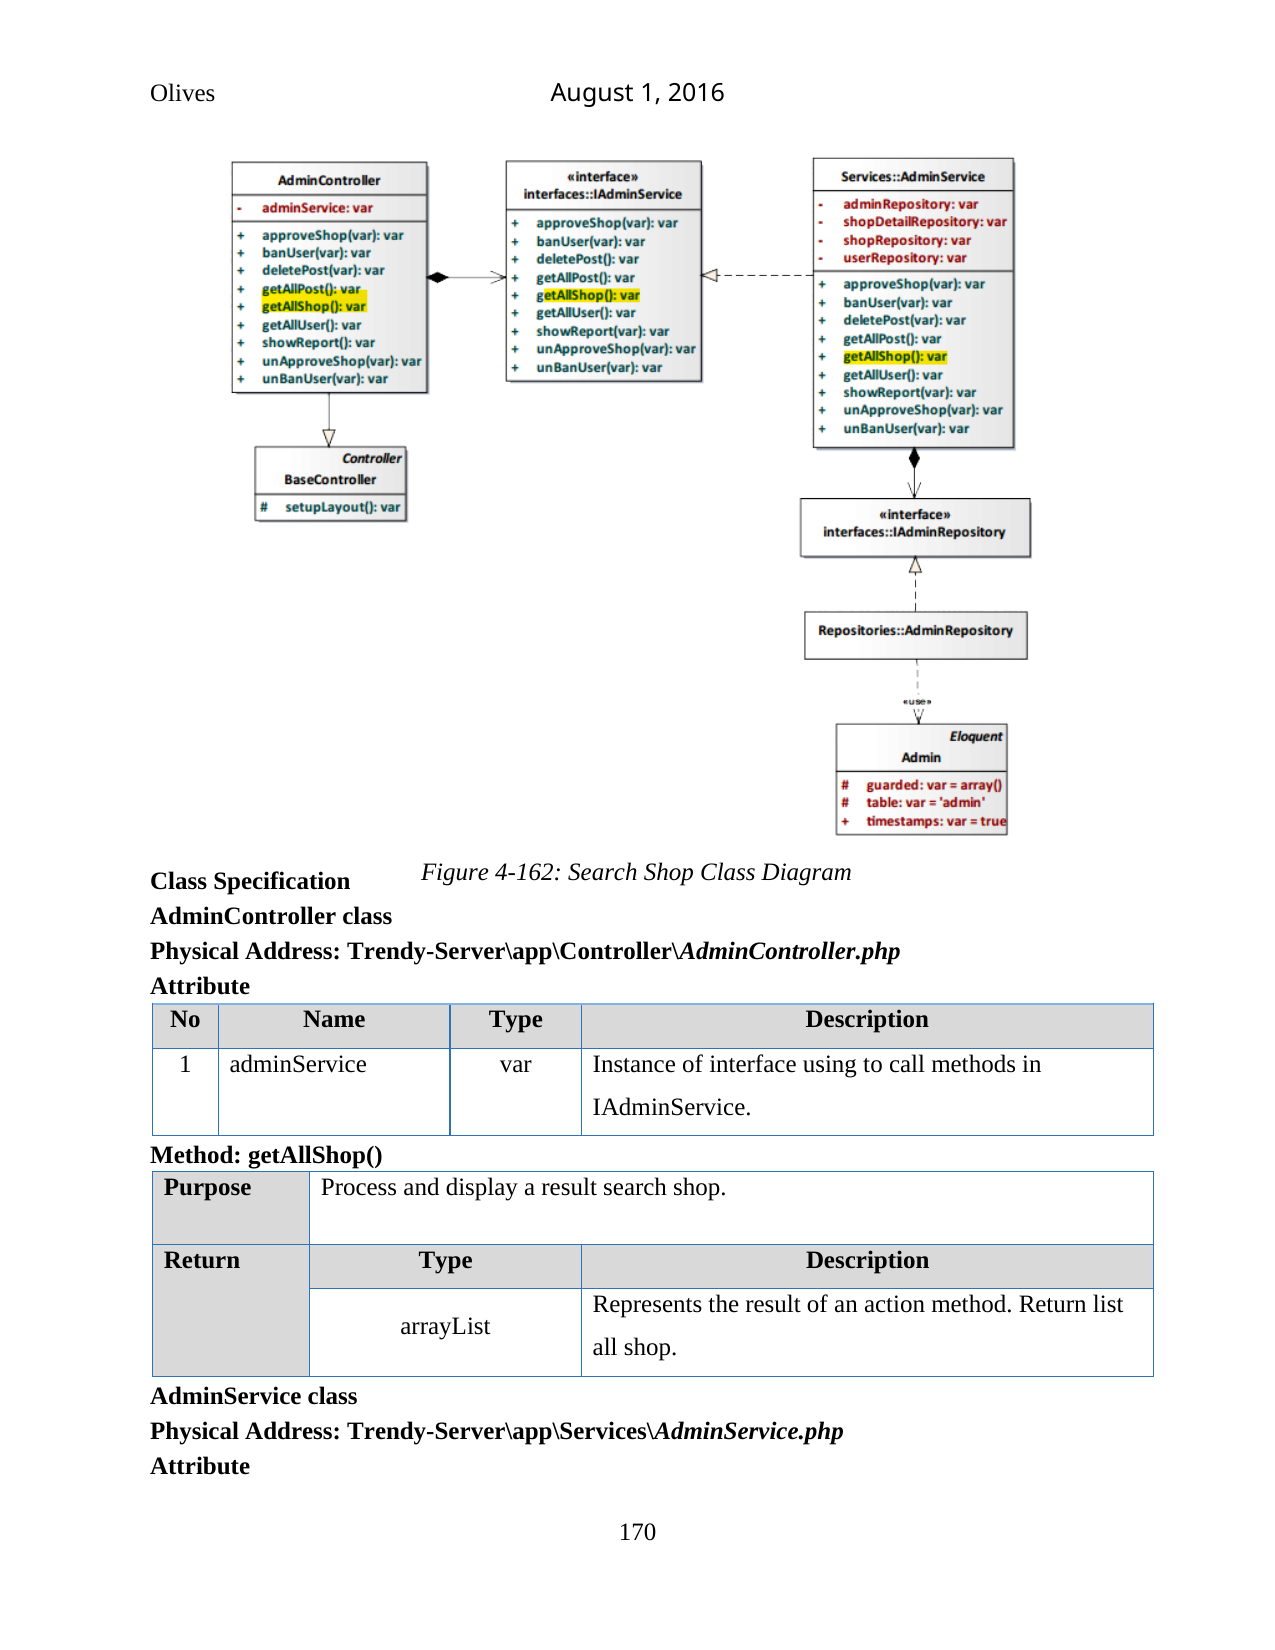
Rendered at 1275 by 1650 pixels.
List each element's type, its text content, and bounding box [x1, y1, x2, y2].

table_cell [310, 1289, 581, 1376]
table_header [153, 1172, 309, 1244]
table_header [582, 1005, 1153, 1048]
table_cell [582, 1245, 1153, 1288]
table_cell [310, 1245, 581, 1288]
subtitle Physical Address: Trendy-Server\app\Controller\AdminController.php [150, 936, 1125, 965]
subtitle Attribute [150, 1451, 1125, 1480]
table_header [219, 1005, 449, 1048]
picture [223, 150, 1052, 847]
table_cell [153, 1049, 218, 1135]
subtitle Method: getAllShop() [150, 1140, 1125, 1169]
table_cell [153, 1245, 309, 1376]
subtitle AdminService class [150, 1381, 1125, 1409]
subtitle Class Specification [150, 866, 1125, 894]
subtitle Physical Address: Trendy-Server\app\Services\AdminService.php [150, 1416, 1125, 1445]
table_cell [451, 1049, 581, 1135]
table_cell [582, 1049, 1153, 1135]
subtitle AdminController class [150, 901, 1125, 930]
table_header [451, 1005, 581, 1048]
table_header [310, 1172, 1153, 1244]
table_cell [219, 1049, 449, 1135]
subtitle Attribute [150, 971, 1125, 1000]
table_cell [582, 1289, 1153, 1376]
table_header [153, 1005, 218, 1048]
